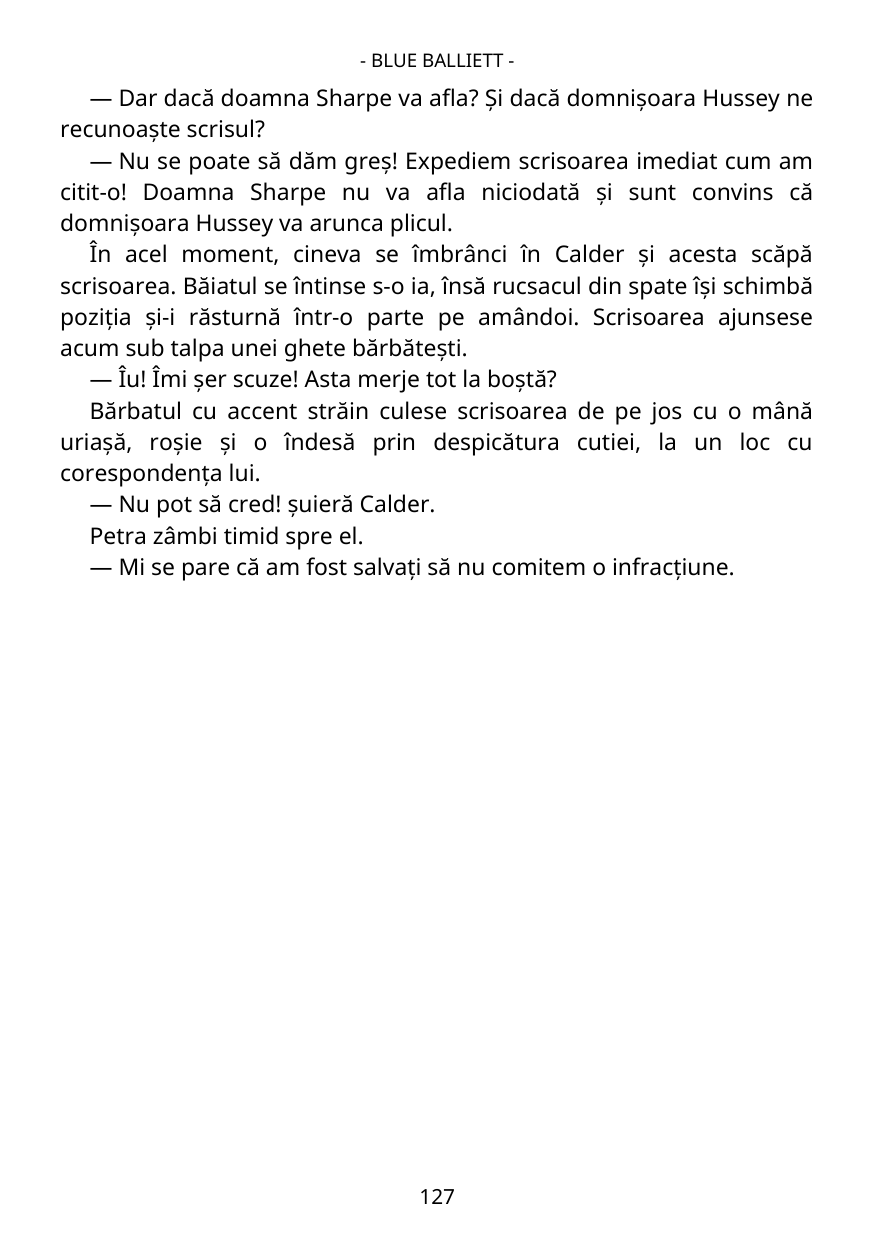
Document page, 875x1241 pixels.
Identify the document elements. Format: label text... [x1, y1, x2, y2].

text — Mi se pare că am fost salvaţi să nu comitem o infracţiune. [60, 551, 814, 582]
text — Nu se poate să dăm greş! Expediem scrisoarea imediat cum am citit-o! Doamna Sharpe nu va afla niciodată şi sunt convins că domnişoara Hussey va arunca plicul. [60, 145, 814, 238]
text — Îu! Îmi şer scuze! Asta merje tot la boştă? [60, 363, 814, 395]
text Petra zâmbi timid spre el. [60, 520, 814, 551]
text Bărbatul cu accent străin culese scrisoarea de pe jos cu o mână uriaşă, roşie şi o îndesă prin despicătura cutiei, la un loc cu corespondenţa lui. [60, 395, 814, 488]
text În acel moment, cineva se îmbrânci în Calder şi acesta scăpă scrisoarea. Băiatul se întinse s-o ia, însă rucsacul din spate îşi schimbă poziţia şi-i răsturnă într-o parte pe amândoi. Scrisoarea ajunsese acum sub talpa unei ghete bărbăteşti. [60, 238, 814, 363]
text — Nu pot să cred! şuieră Calder. [60, 488, 814, 520]
text — Dar dacă doamna Sharpe va afla? Şi dacă domnişoara Hussey ne recunoaşte scrisul? [60, 82, 814, 145]
